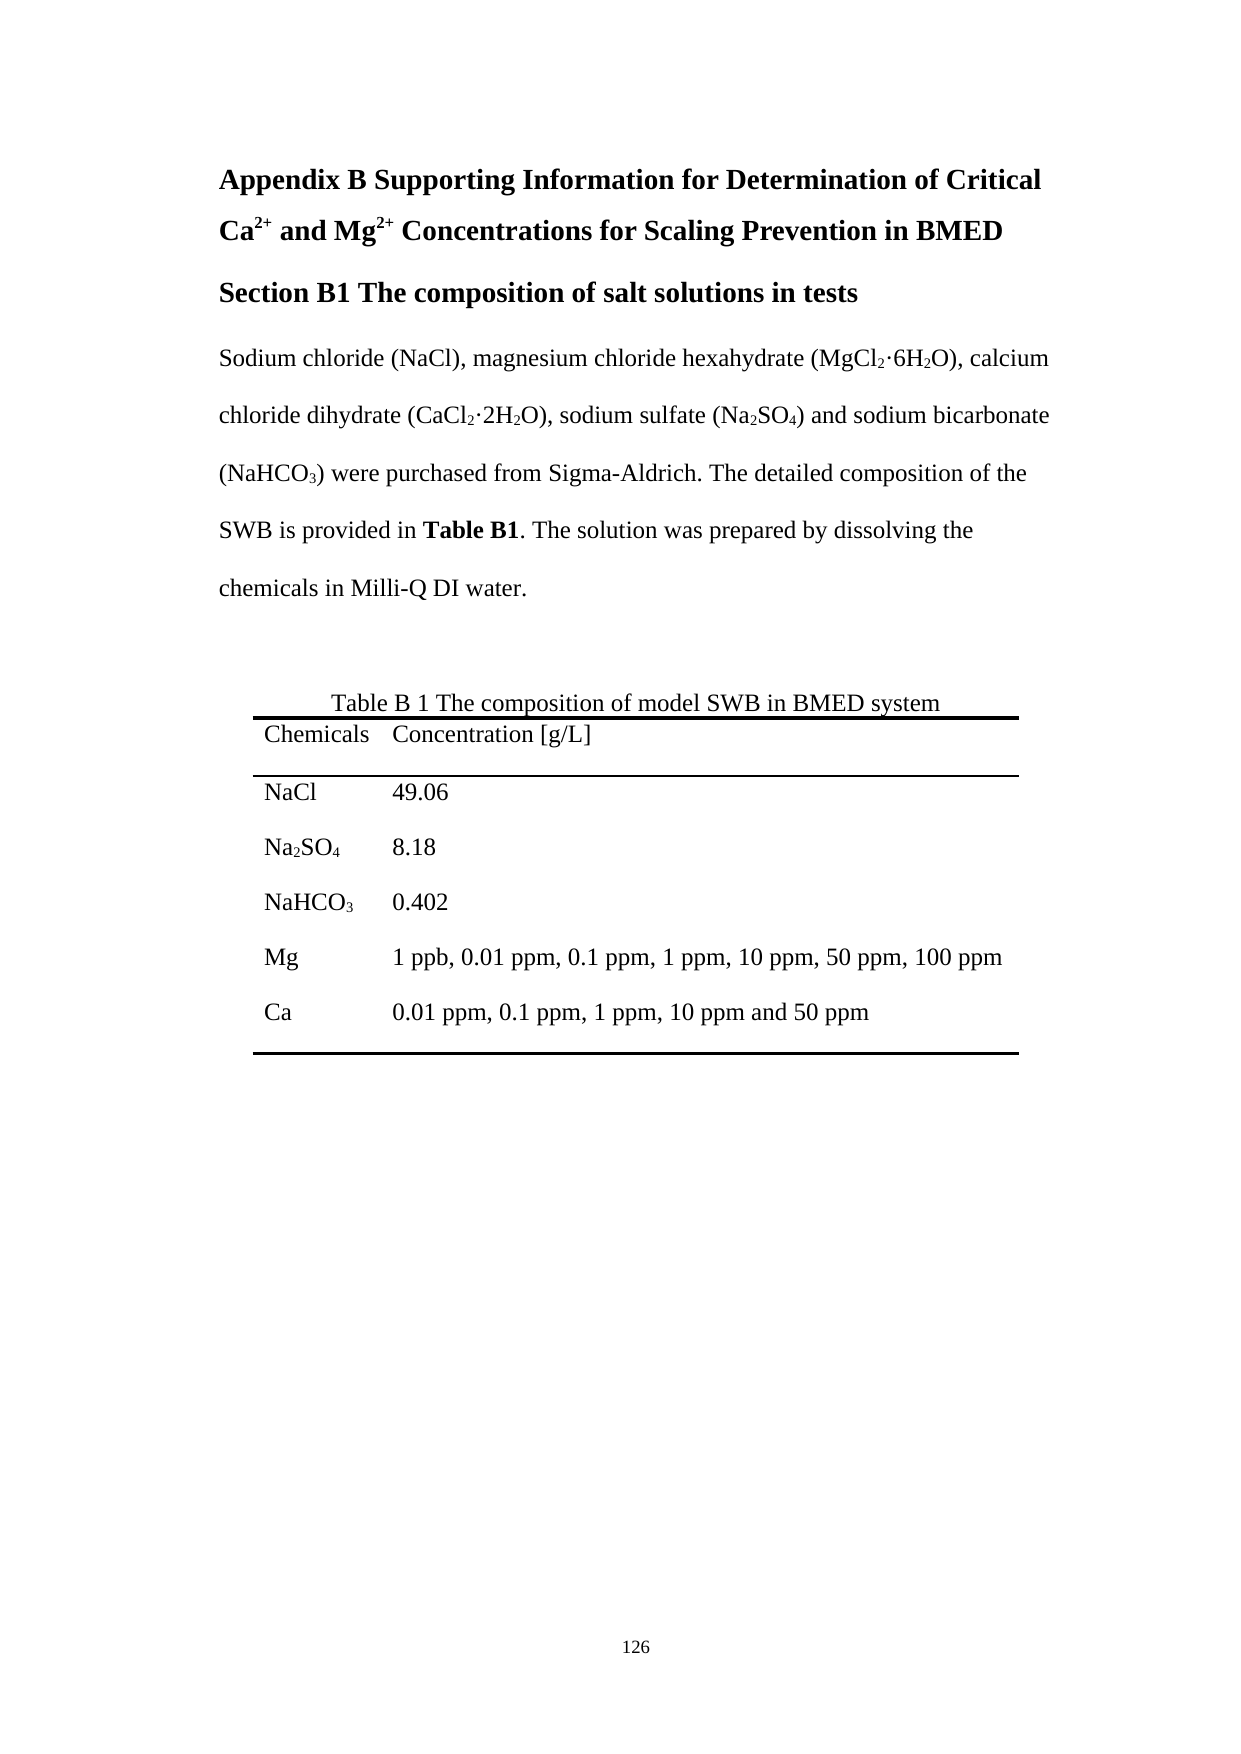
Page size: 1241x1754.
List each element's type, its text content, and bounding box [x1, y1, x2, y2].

table_cell 1 ppb, 0.01 ppm, 0.1 ppm, 1 ppm, 10 ppm, 50 ppm, 100 ppm [381, 942, 1019, 997]
table_cell 0.402 [381, 887, 1019, 942]
table_cell NaHCO3 [253, 887, 381, 942]
table_cell NaCl [253, 777, 381, 832]
text Sodium chloride (NaCl), magnesium chloride hexahydrate (MgCl2·6H2O), calcium chloride dihydrate (CaCl2·2H2O), sodium sulfate (Na2SO4) and sodium bicarbonate (NaHCO3) were purchased from Sigma-Aldrich. The detailed composition of the SWB is provided in Table B1. The solution was prepared by dissolving the chemicals in Milli-Q DI water. [218, 343, 1053, 601]
table_cell 49.06 [381, 777, 1019, 832]
table_cell 8.18 [381, 832, 1019, 887]
table_cell 0.01 ppm, 0.1 ppm, 1 ppm, 10 ppm and 50 ppm [381, 997, 1019, 1052]
text Section B1 The composition of salt solutions in tests [218, 276, 1053, 309]
table_header Chemicals [253, 720, 381, 774]
table_cell Na2SO4 [253, 832, 381, 887]
text Appendix B Supporting Information for Determination of Critical Ca2+ and Mg2+ Concentrations for Scaling Prevention in BMED [218, 162, 1053, 246]
table_cell Mg [253, 942, 381, 997]
table_header Concentration [g/L] [381, 720, 1019, 774]
text Table B 1 The composition of model SWB in BMED system [218, 688, 1053, 716]
table_cell Ca [253, 997, 381, 1052]
